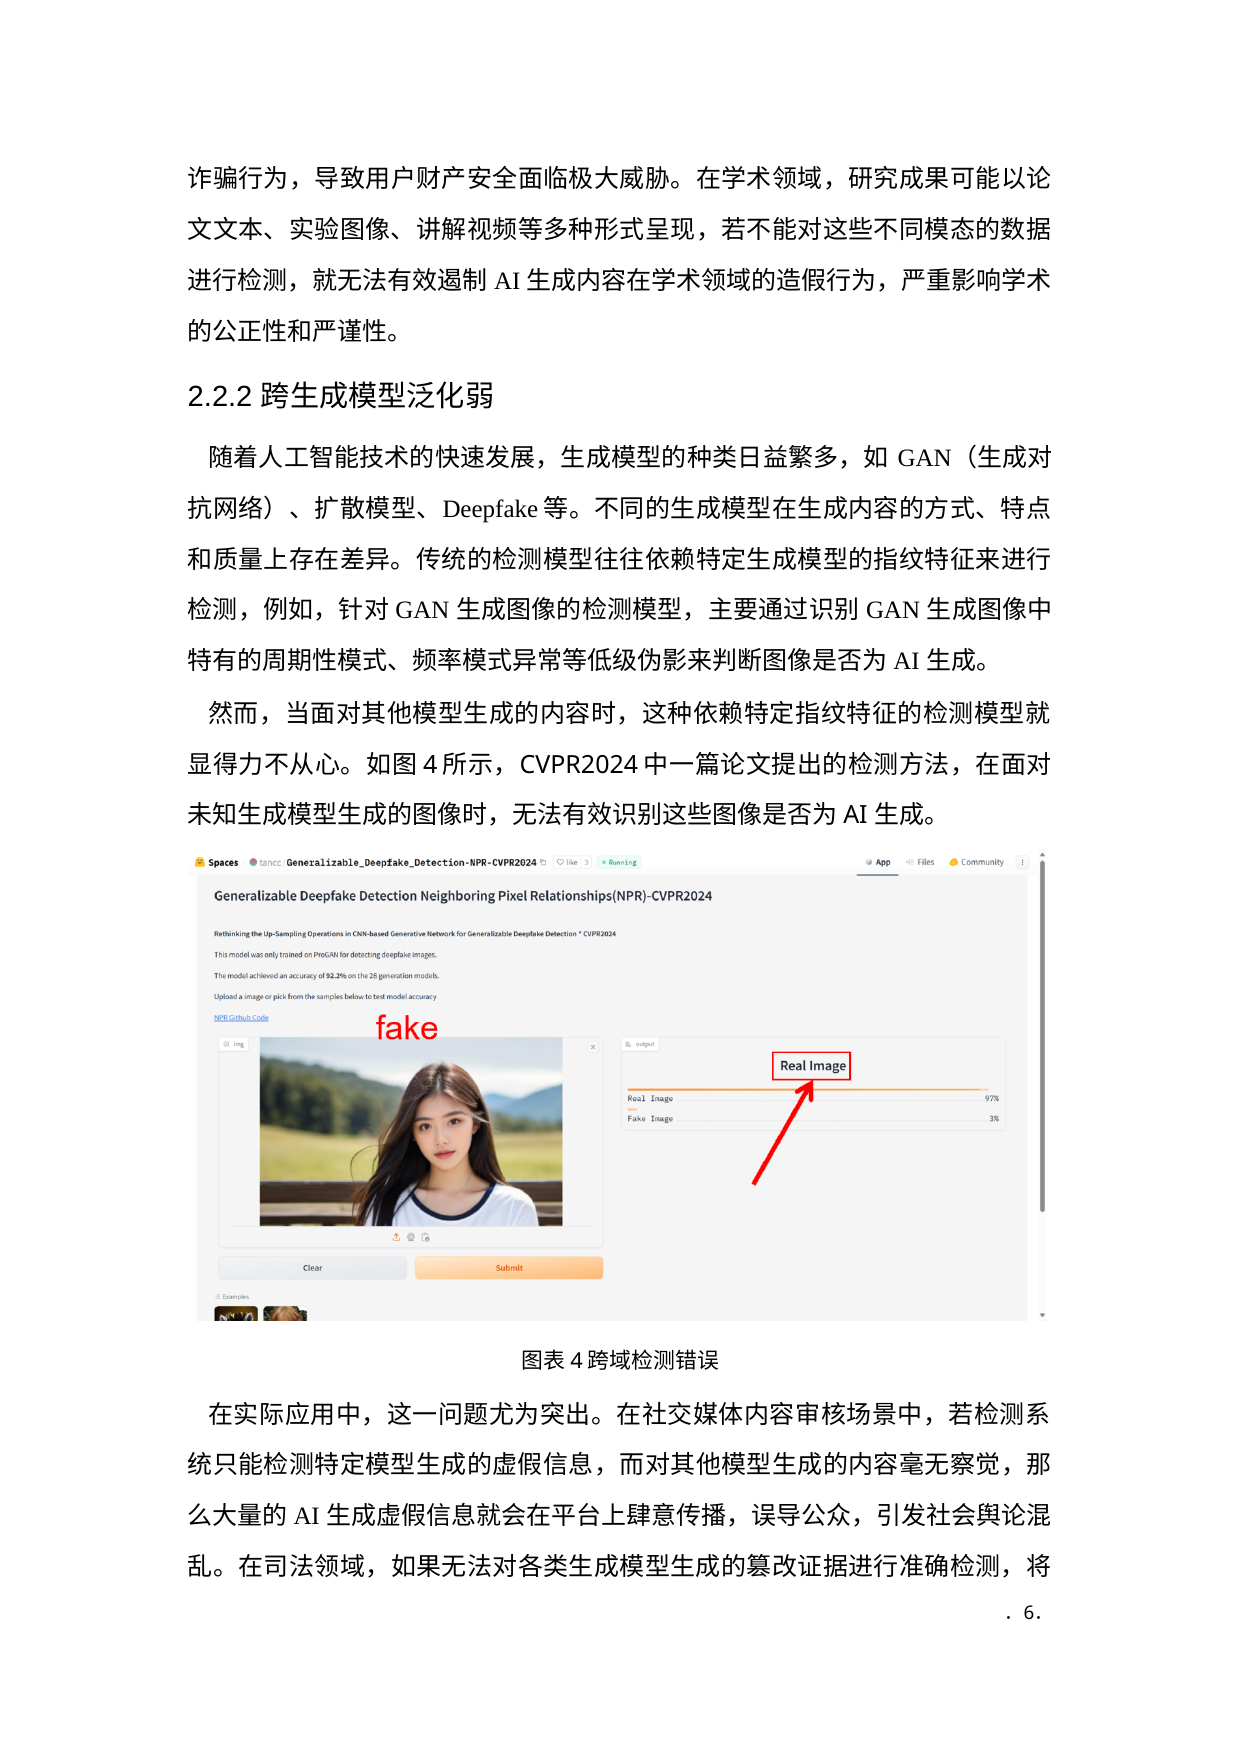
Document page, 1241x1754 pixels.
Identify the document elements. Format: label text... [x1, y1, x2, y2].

subtitle 跨生成模型泛化弱 [187, 372, 1053, 414]
text 随着人工智能技术的快速发展，生成模型的种类日益繁多，如 GAN（生成对抗网络）、扩散模型、Deepfake等。不同的生成模型在生成内容的方式、特点和质量上存在差异。传统的检测模型往往依赖特定生成模型的指纹特征来进行检测，例如，针对 GAN 生成图像的检测模型，主要通过识别 GAN 生成图像中特有的周期性模式、频率模式异常等低级伪影来判断图像是否为 AI 生成。 [187, 438, 1053, 677]
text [187, 159, 1053, 347]
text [187, 1394, 1053, 1582]
picture [187, 847, 1053, 1329]
text 然而，当面对其他模型生成的内容时，这种依赖特定指纹特征的检测模型就显得力不从心。如图4所示，CVPR2024中一篇论文提出的检测方法，在面对未知生成模型生成的图像时，无法有效识别这些图像是否为 AI 生成。 [187, 693, 1053, 831]
text 图表 4 跨域检测错误 [187, 1343, 1053, 1375]
